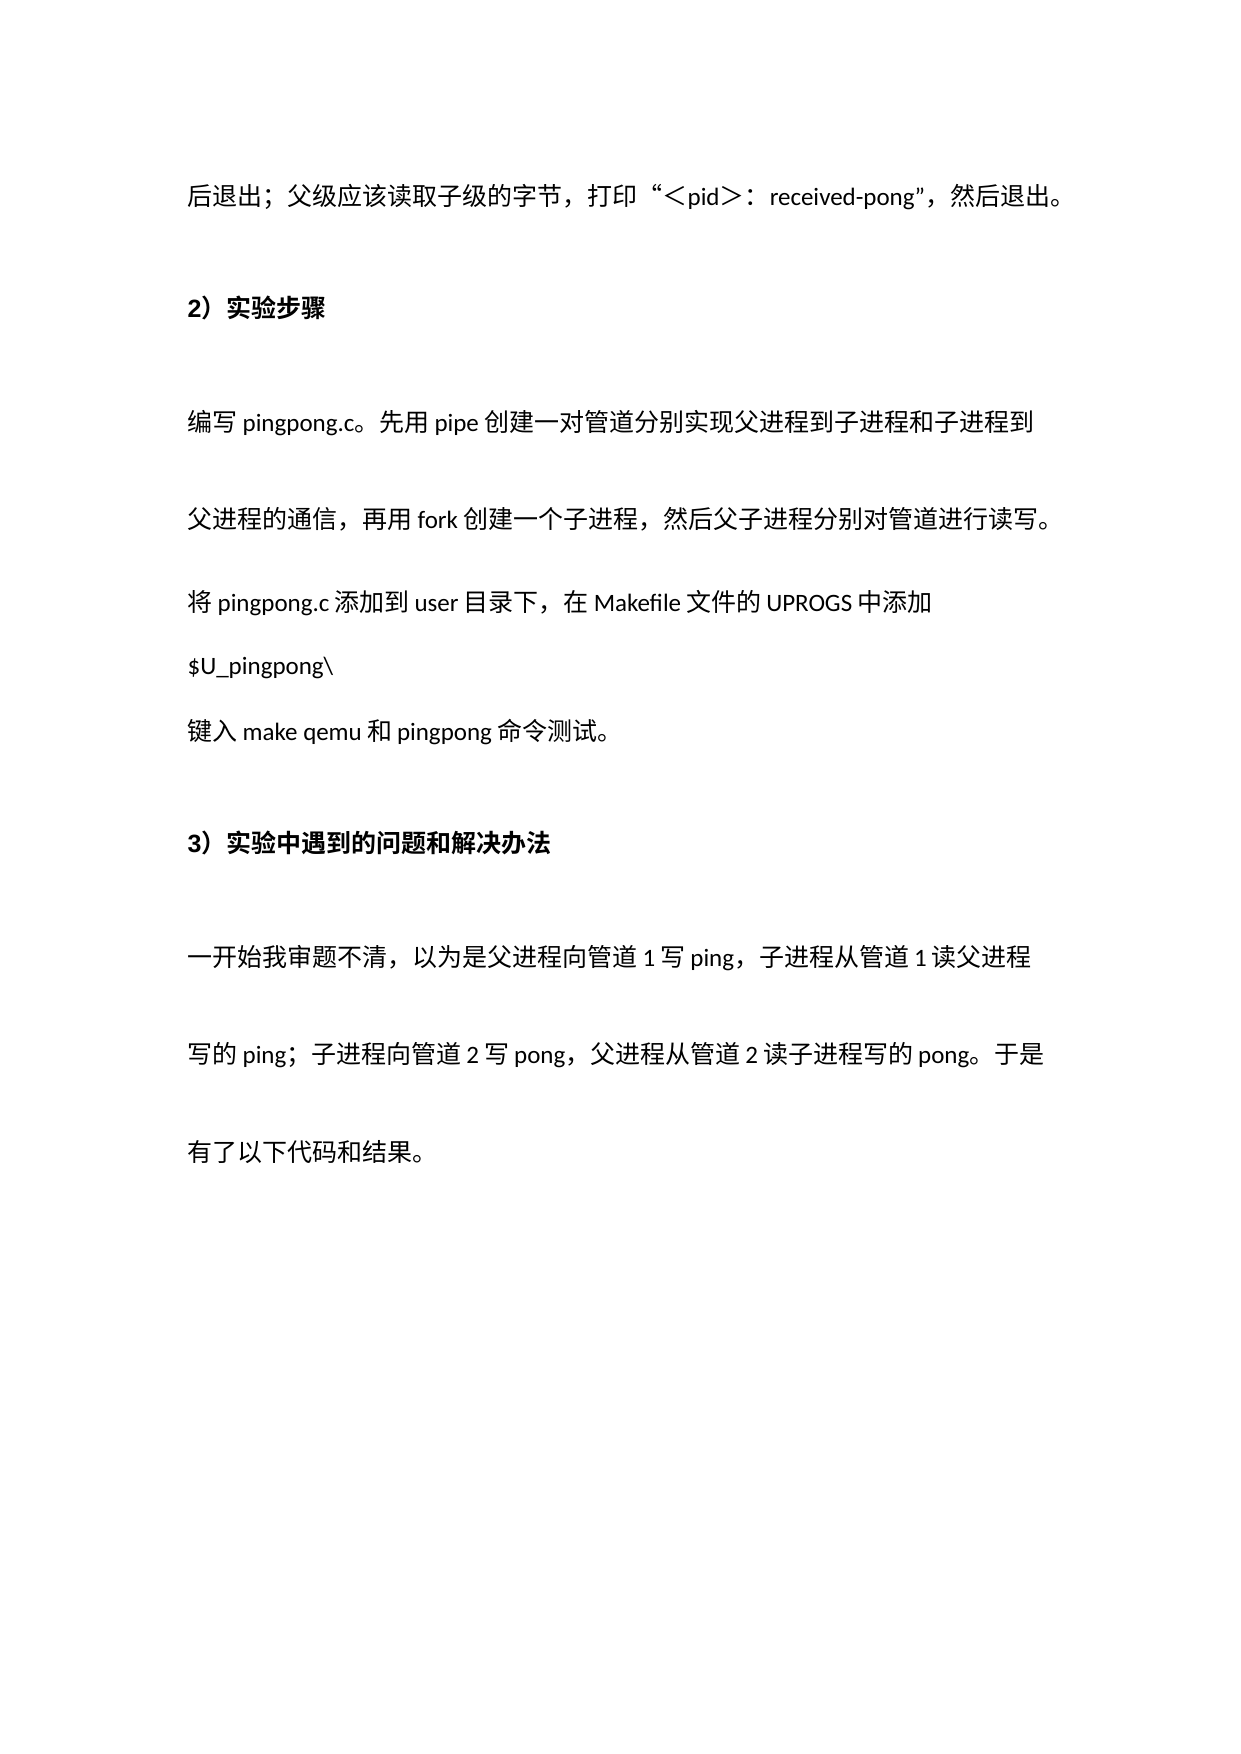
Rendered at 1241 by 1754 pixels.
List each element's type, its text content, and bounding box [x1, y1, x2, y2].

text 一开始我审题不清，以为是父进程向管道1写ping，子进程从管道1读父进程写的ping；子进程向管道2写pong，父进程从管道2读子进程写的pong。于是有了以下代码和结果。 [187, 923, 1053, 1183]
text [187, 162, 1053, 227]
text 将pingpong.c添加到user目录下，在Makefile文件的UPROGS 中添加$U_pingpong\ [187, 568, 1053, 682]
subtitle 实验中遇到的问题和解决办法 [187, 809, 1053, 874]
subtitle 实验步骤 [187, 274, 1053, 339]
text 键入make qemu和pingpong命令测试。 [187, 697, 1053, 762]
text 编写pingpong.c。先用pipe创建一对管道分别实现父进程到子进程和子进程到父进程的通信，再用fork创建一个子进程，然后父子进程分别对管道进行读写。 [187, 388, 1053, 550]
